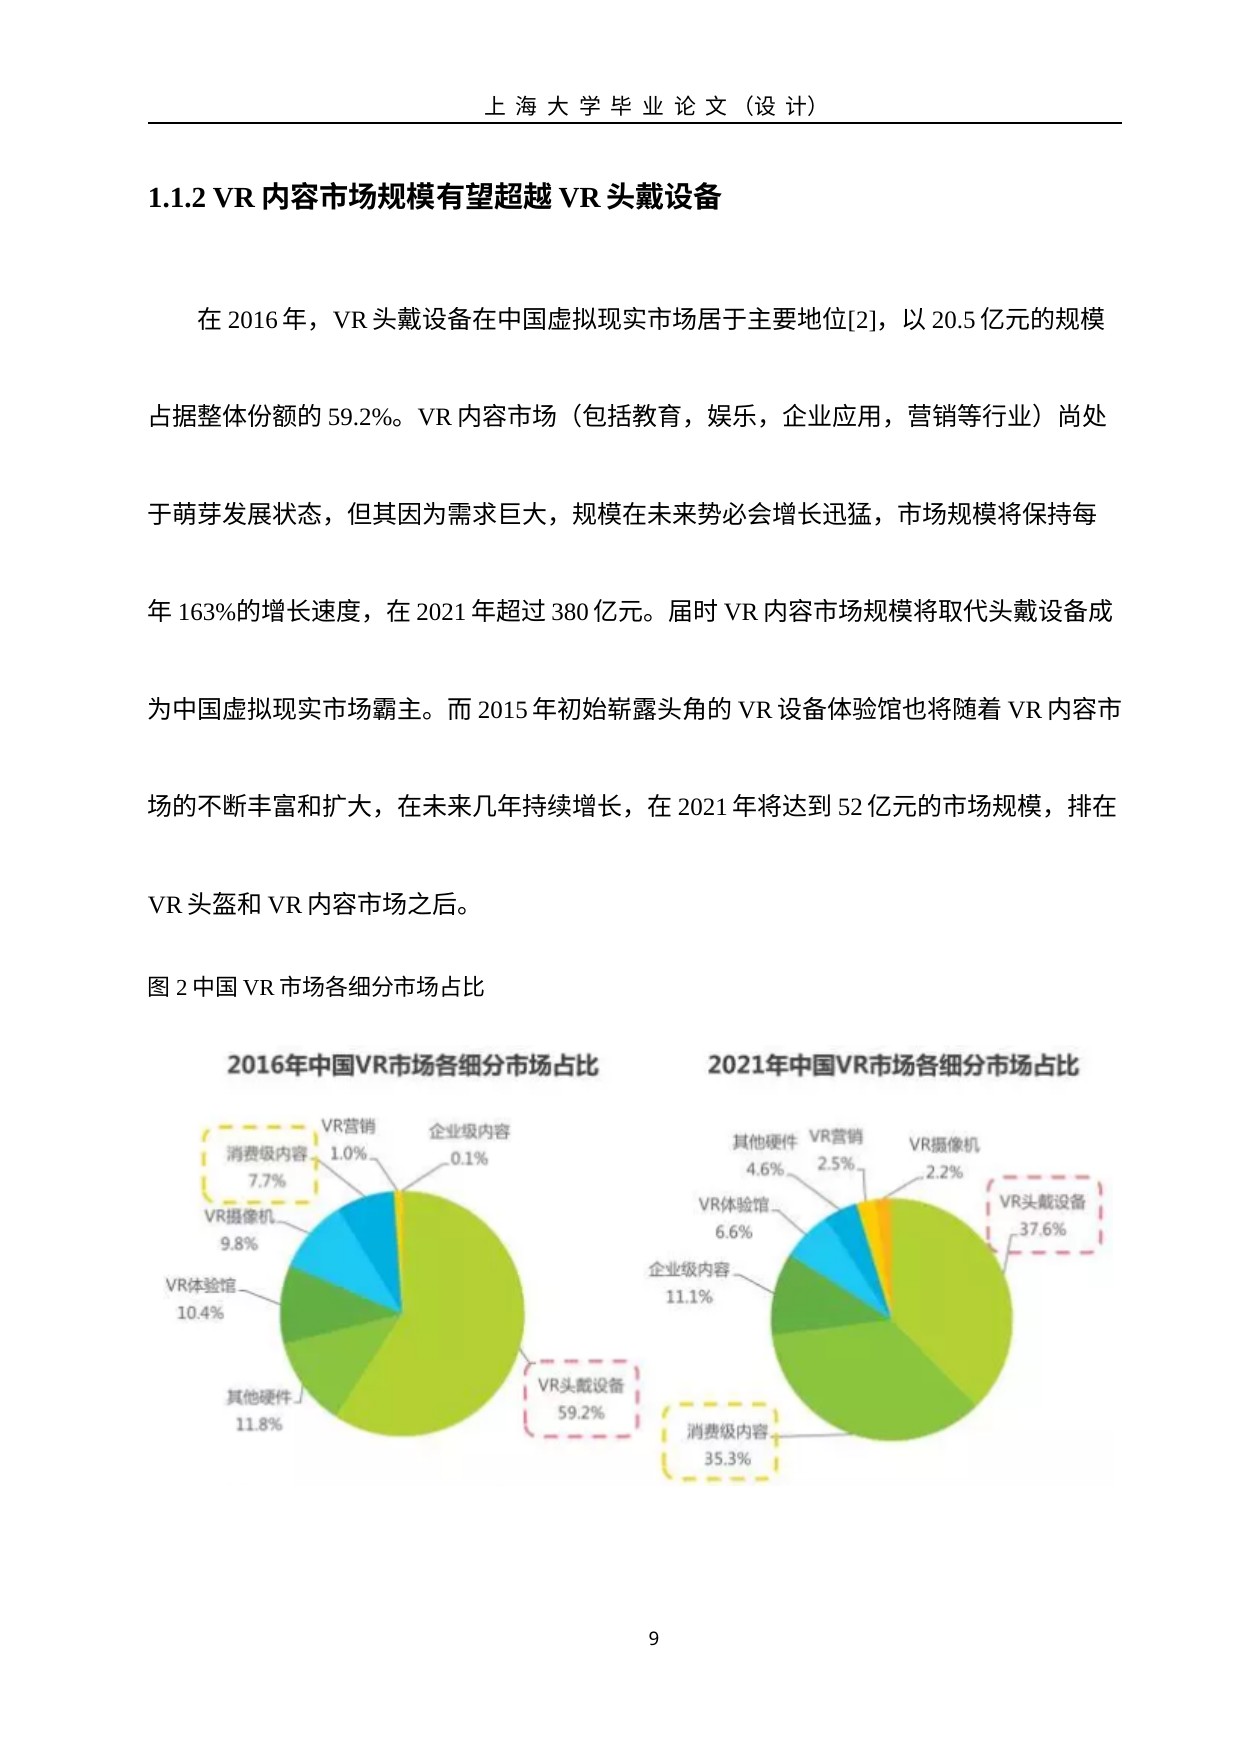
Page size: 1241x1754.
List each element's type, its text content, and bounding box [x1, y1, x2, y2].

text 在2016年，VR头戴设备在中国虚拟现实市场居于主要地位[2]，以20.5亿元的规模占据整体份额的59.2%。VR内容市场（包括教育，娱乐，企业应用，营销等行业）尚处于萌芽发展状态，但其因为需求巨大，规模在未来势必会增长迅猛，市场规模将保持每年163%的增长速度，在2021年超过380亿元。届时VR内容市场规模将取代头戴设备成为中国虚拟现实市场霸主。而2015年初始崭露头角的VR设备体验馆也将随着VR内容市场的不断丰富和扩大，在未来几年持续增长，在2021年将达到52亿元的市场规模，排在VR头盔和VR内容市场之后。 [148, 285, 1122, 935]
text 图 2 中国VR市场各细分市场占比 [148, 953, 1122, 1018]
subtitle 1.1.2 VR内容市场规模有望超越VR头戴设备 [148, 162, 1122, 227]
picture [147, 1039, 1122, 1486]
